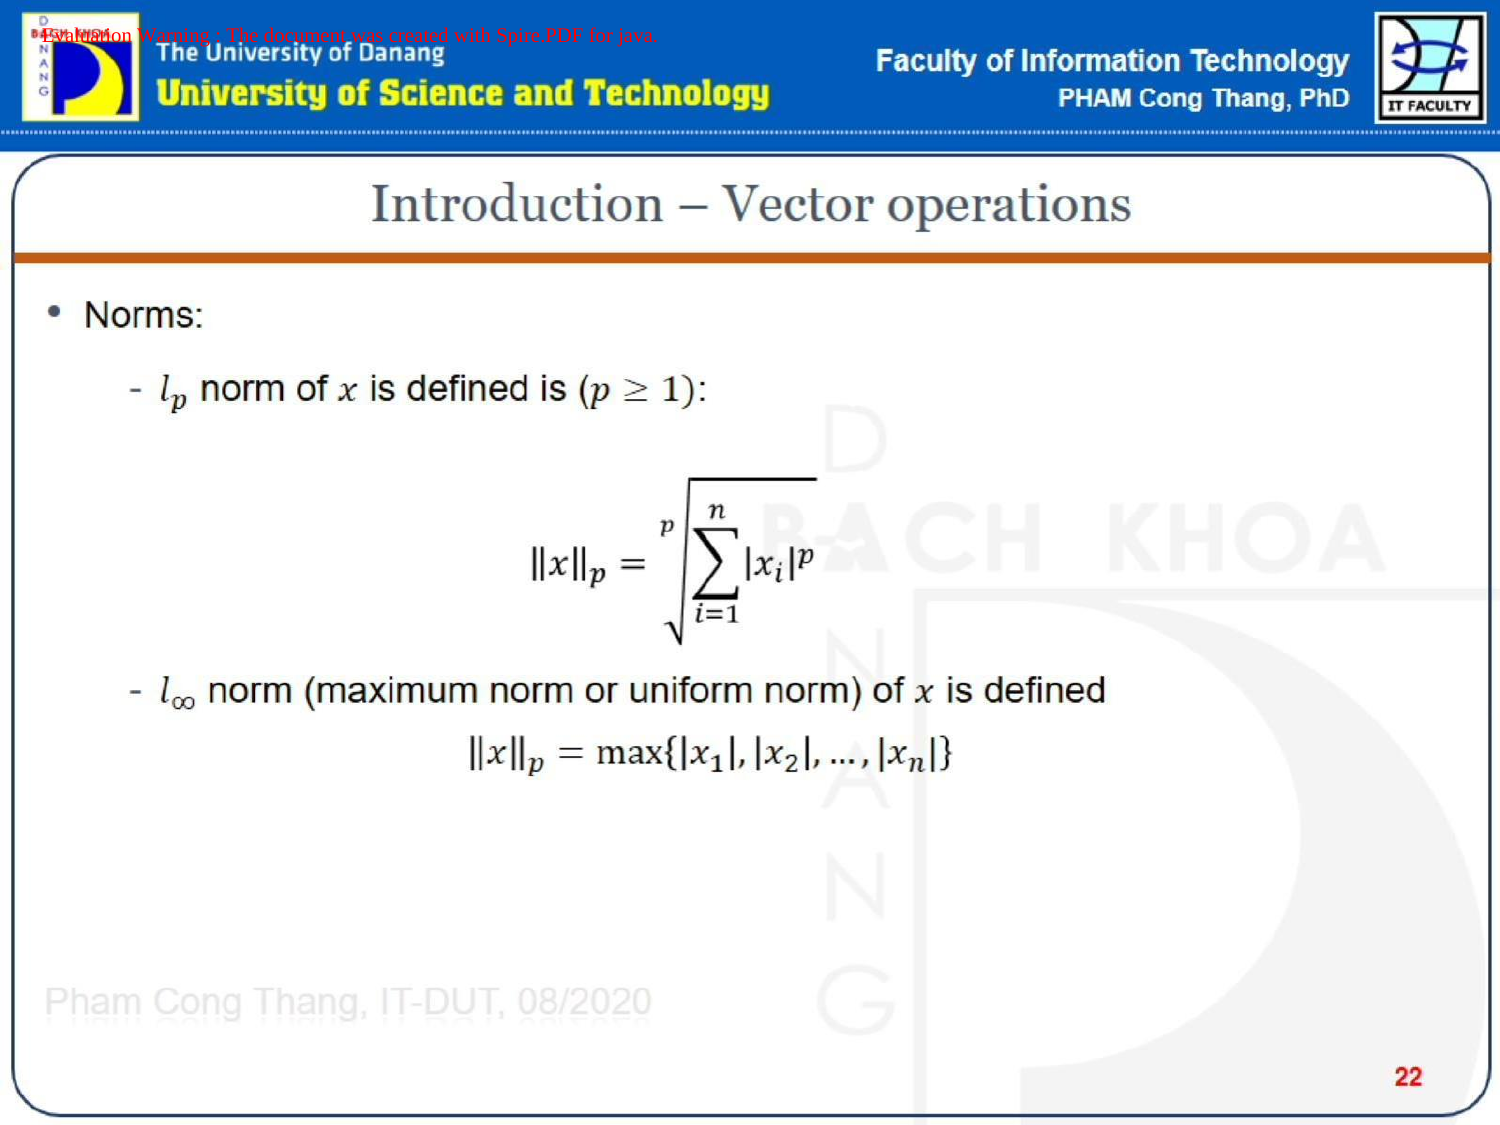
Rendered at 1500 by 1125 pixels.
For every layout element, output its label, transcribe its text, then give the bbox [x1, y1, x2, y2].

text Evaluation Warning : The document was created with Spire.PDF for java. [42, 23, 807, 48]
picture [0, 0, 1500, 1125]
